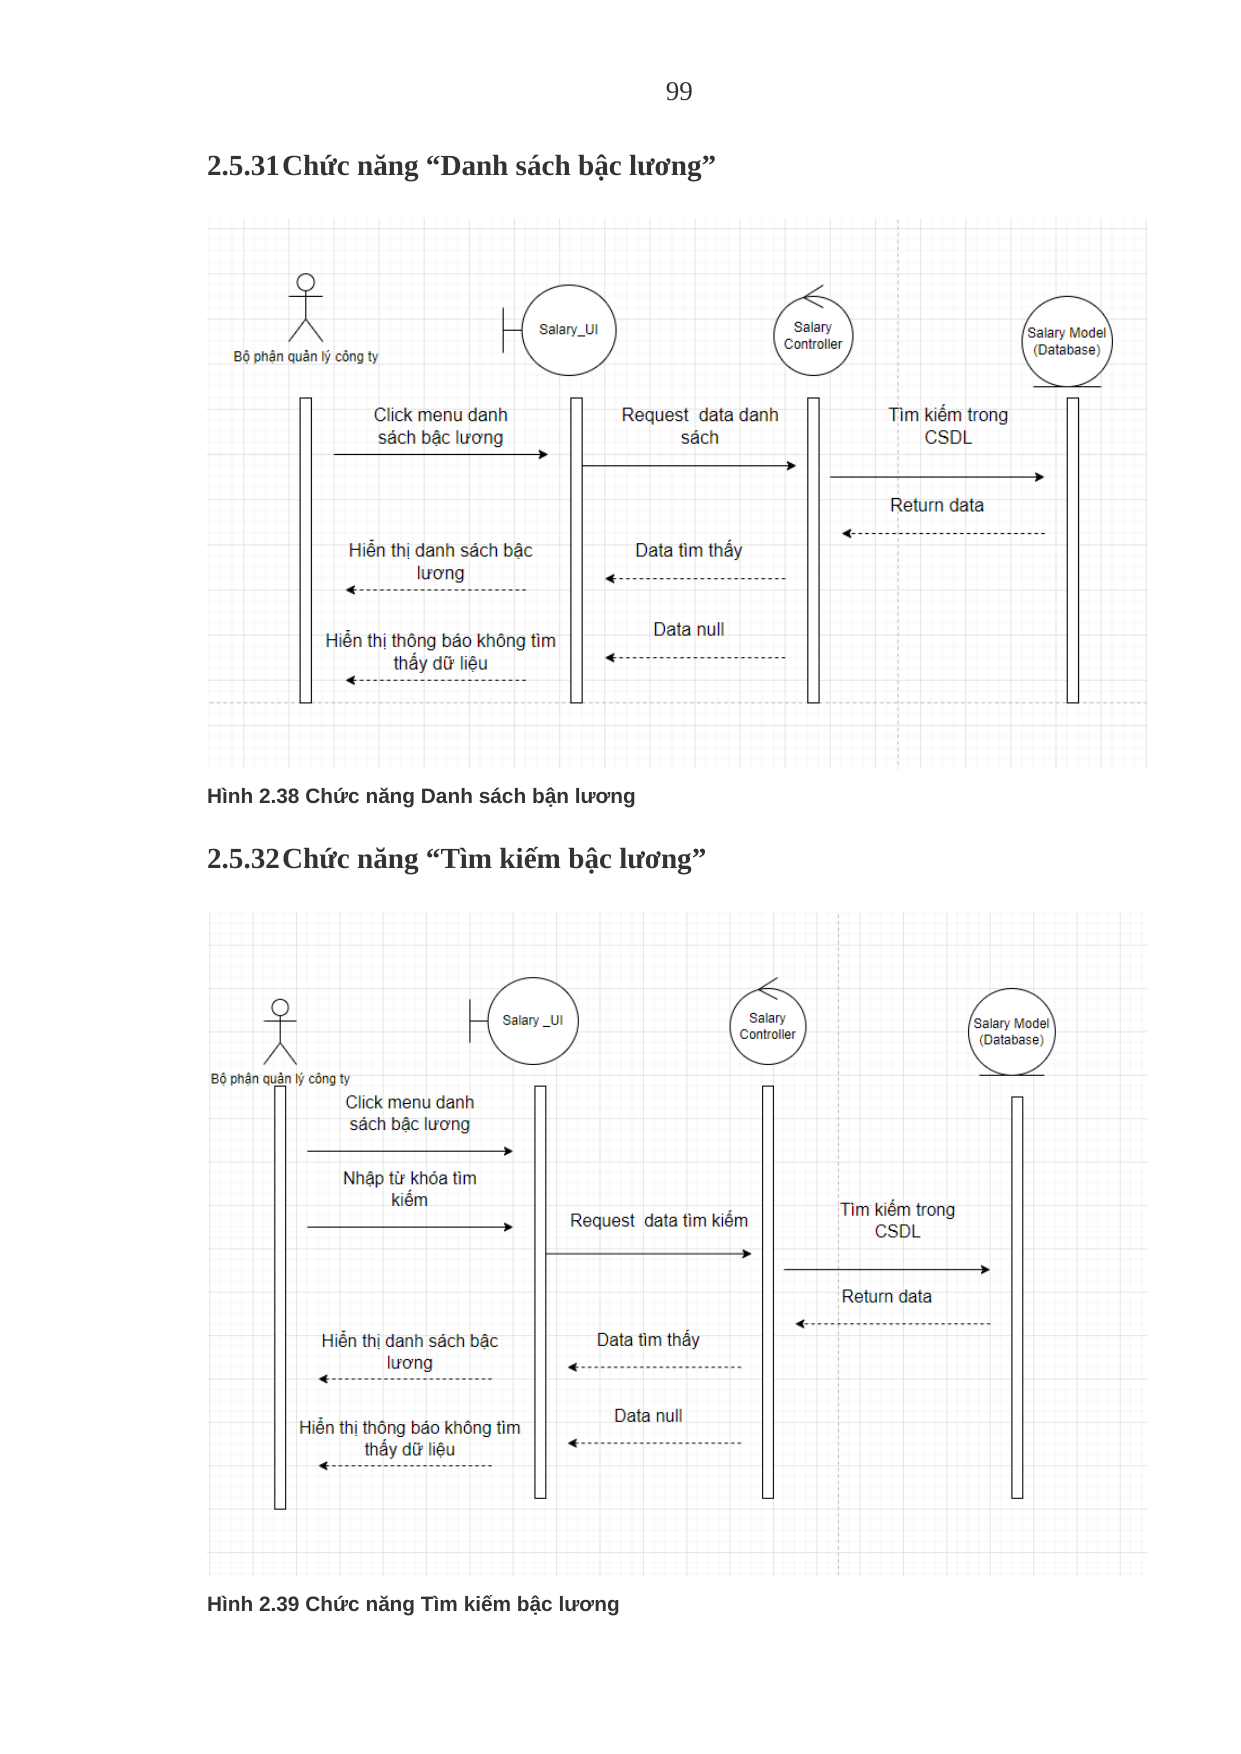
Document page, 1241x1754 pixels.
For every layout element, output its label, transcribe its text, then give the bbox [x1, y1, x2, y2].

picture [206, 912, 1148, 1577]
subtitle Chức năng “Tìm kiếm bậc lương” [207, 841, 1152, 874]
subtitle Chức năng “Danh sách bậc lương” [207, 148, 1152, 181]
picture [206, 218, 1148, 769]
